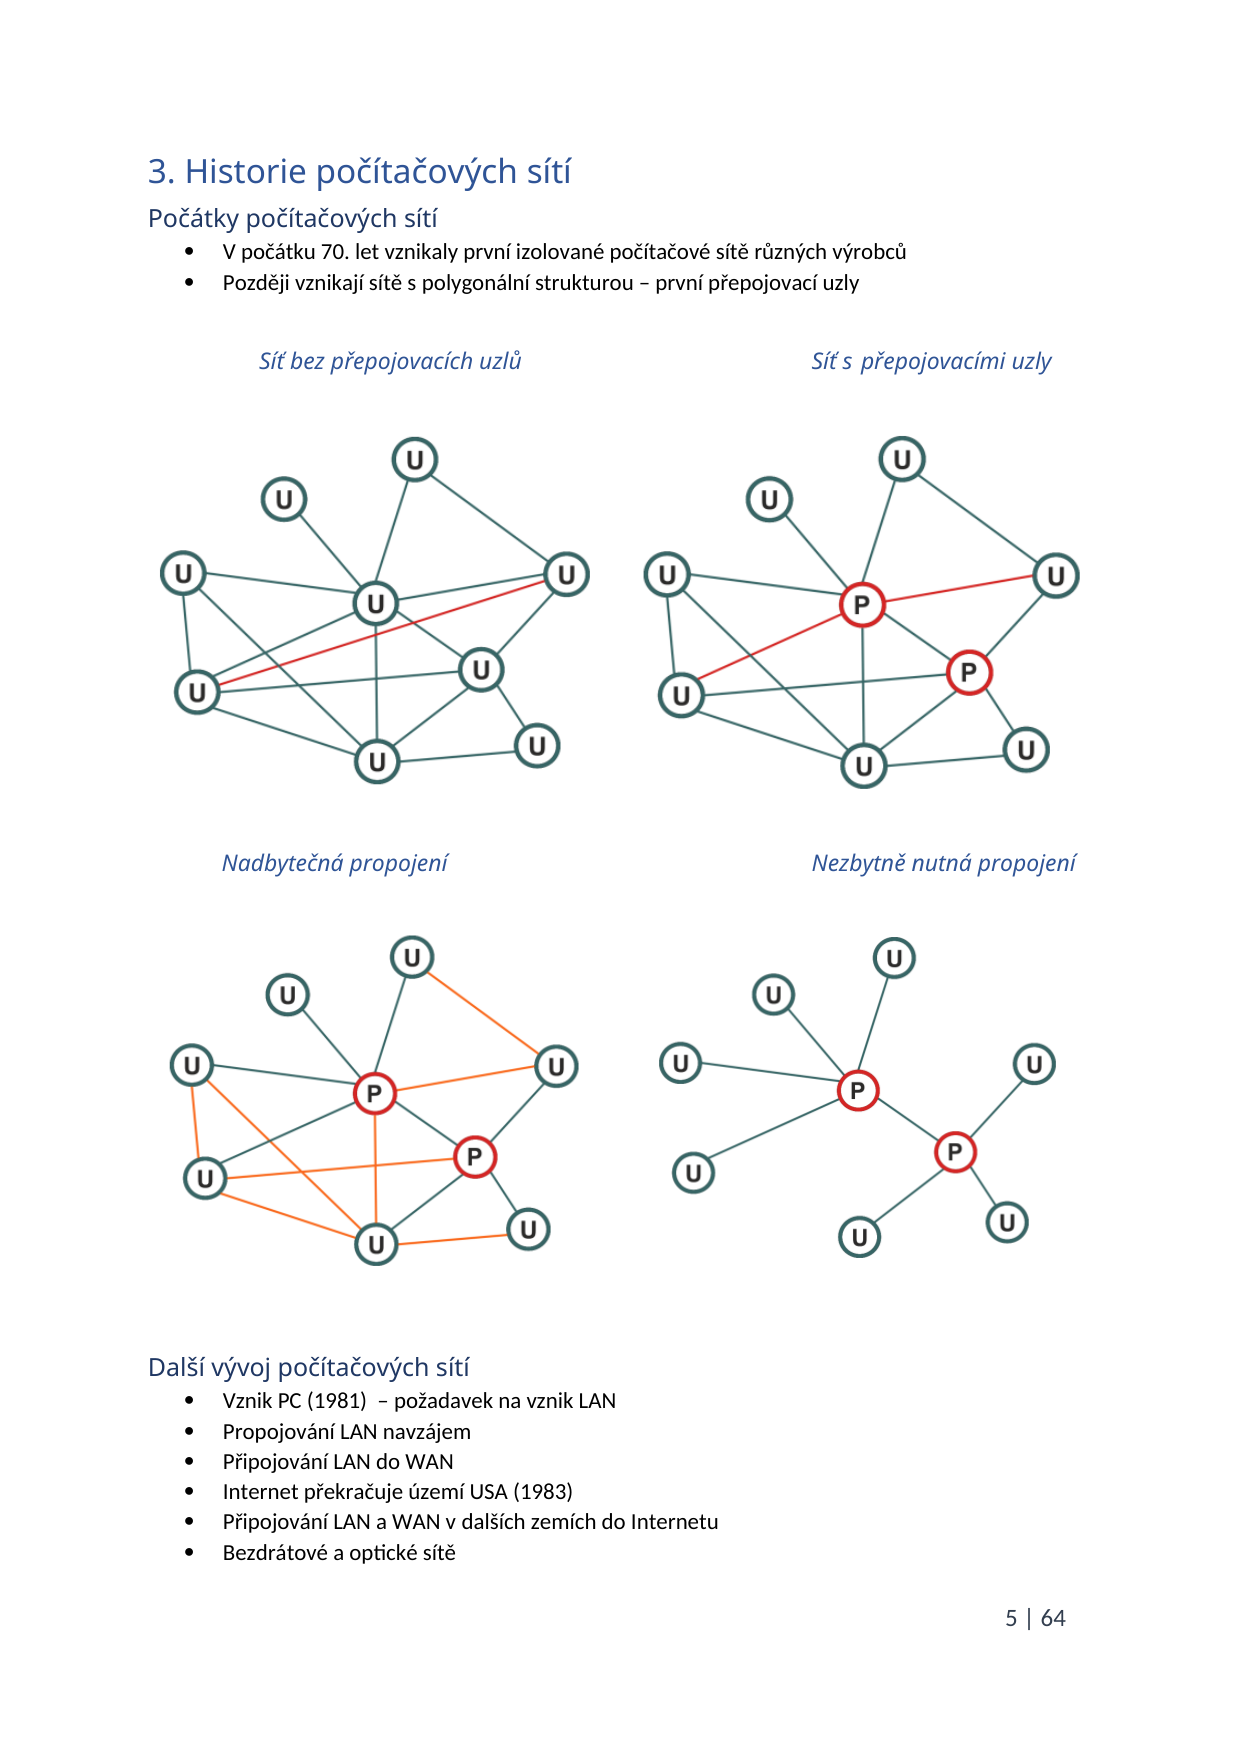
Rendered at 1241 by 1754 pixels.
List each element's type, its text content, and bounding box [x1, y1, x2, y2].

list V počátku 70. let vznikaly první izolované počítačové sítě různých výrobců [185, 237, 1093, 266]
picture [627, 426, 1093, 800]
list Vznik PC (1981) – požadavek na vznik LAN [185, 1387, 1093, 1414]
subtitle Síť bez přepojovacích uzlů Síť s přepojovacími uzly [185, 345, 1093, 376]
subtitle Nadbytečná propojení Nezbytně nutná propojení [221, 847, 1093, 878]
picture [147, 426, 591, 793]
subtitle 3. Historie počítačových sítí [148, 148, 1093, 193]
list Připojování LAN do WAN [185, 1447, 1093, 1475]
list Internet překračuje území USA (1983) [185, 1477, 1093, 1505]
picture [147, 920, 592, 1268]
list Připojování LAN a WAN v dalších zemích do Internetu [185, 1507, 1093, 1535]
subtitle Počátky počítačových sítí [148, 201, 1093, 235]
picture [625, 929, 1093, 1268]
subtitle Další vývoj počítačových sítí [148, 1350, 1093, 1384]
list Bezdrátové a optické sítě [185, 1538, 1093, 1566]
list Propojování LAN navzájem [185, 1417, 1093, 1445]
list Později vznikají sítě s polygonální strukturou – první přepojovací uzly [185, 268, 1093, 296]
